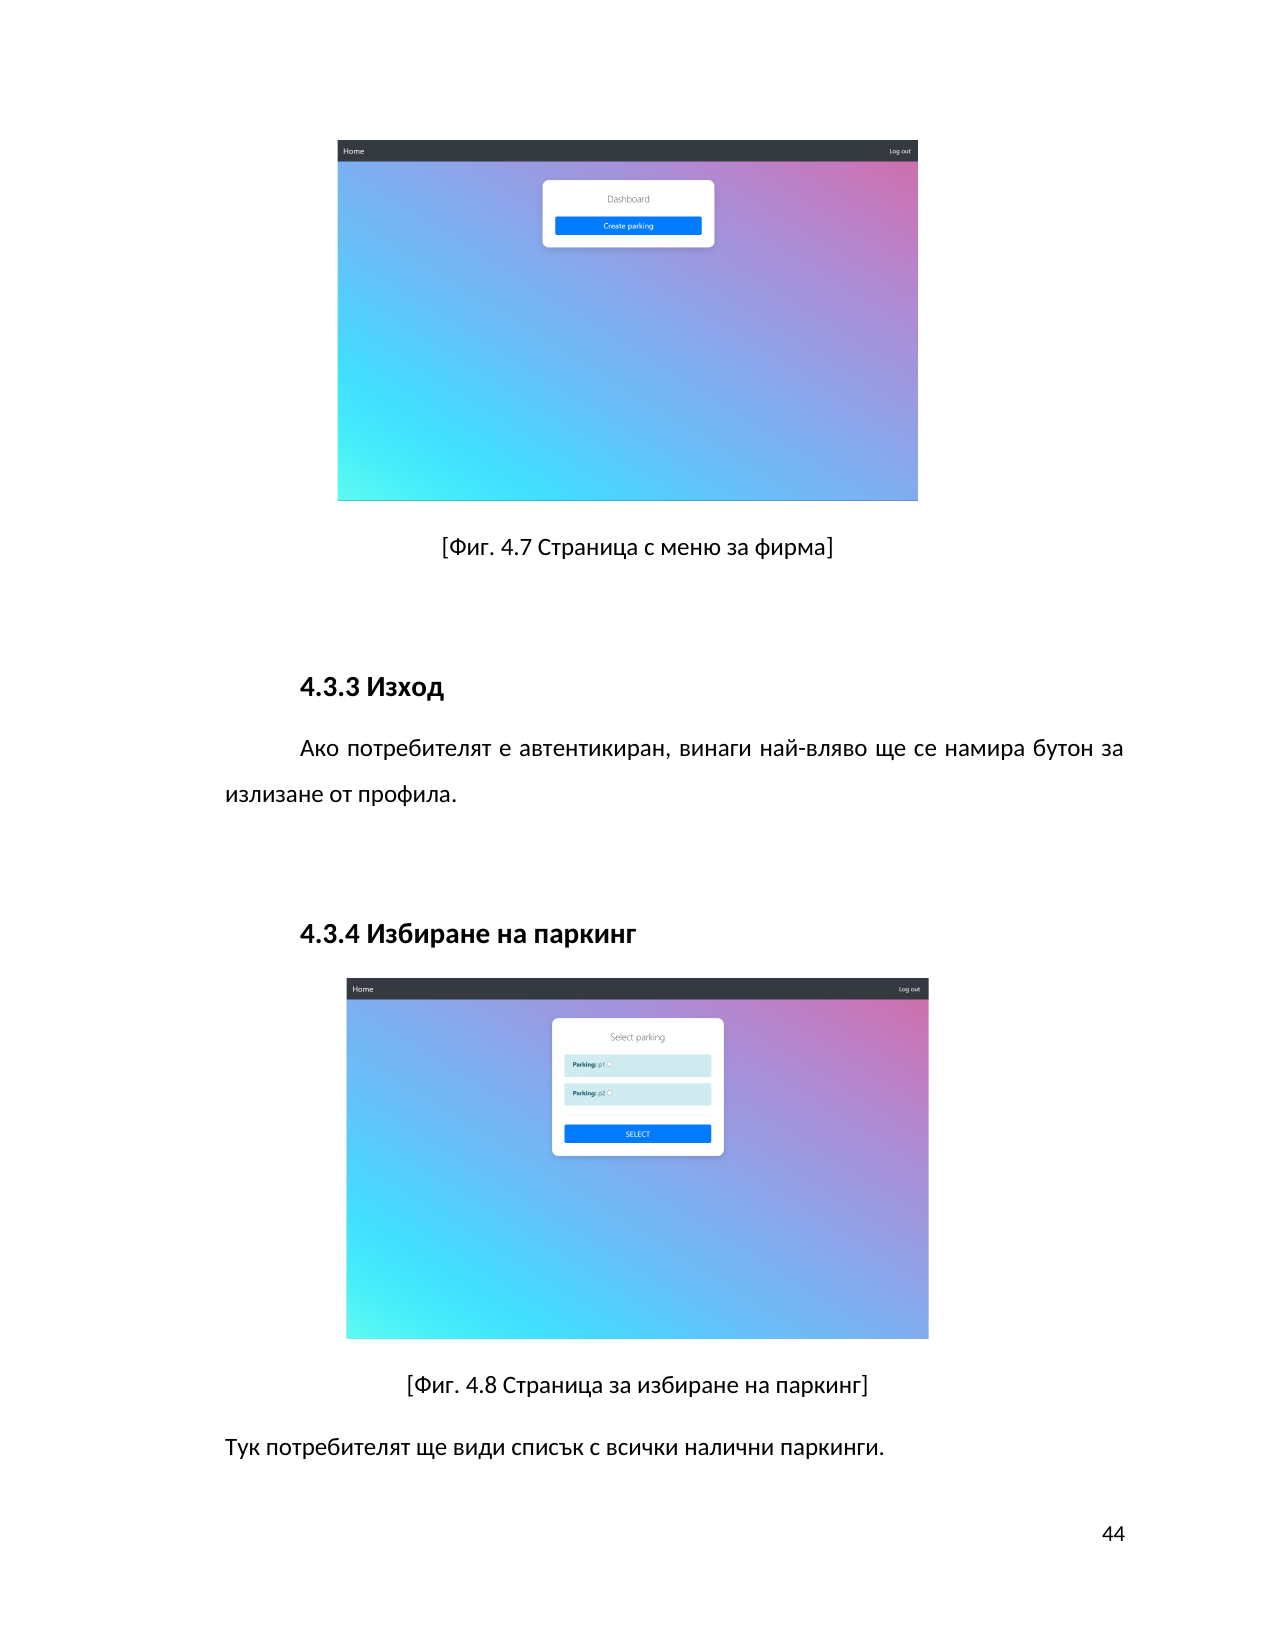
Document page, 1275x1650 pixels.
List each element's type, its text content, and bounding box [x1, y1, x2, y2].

subtitle 4.3.3 Изход [225, 668, 1125, 704]
picture [346, 978, 929, 1339]
text [Фиг. 4.7 Страница с меню за фирма] [150, 531, 1125, 562]
text [Фиг. 4.8 Страница за избиране на паркинг] [150, 1369, 1125, 1399]
text Ако потребителят е автентикиран, винаги най-вляво ще се намира бутон за излизане от профила. [225, 732, 1125, 808]
picture [337, 140, 918, 501]
subtitle 4.3.4 Избиране на паркинг [225, 915, 1125, 951]
text Тук потребителят ще види списък с всички налични паркинги. [150, 1431, 1125, 1462]
